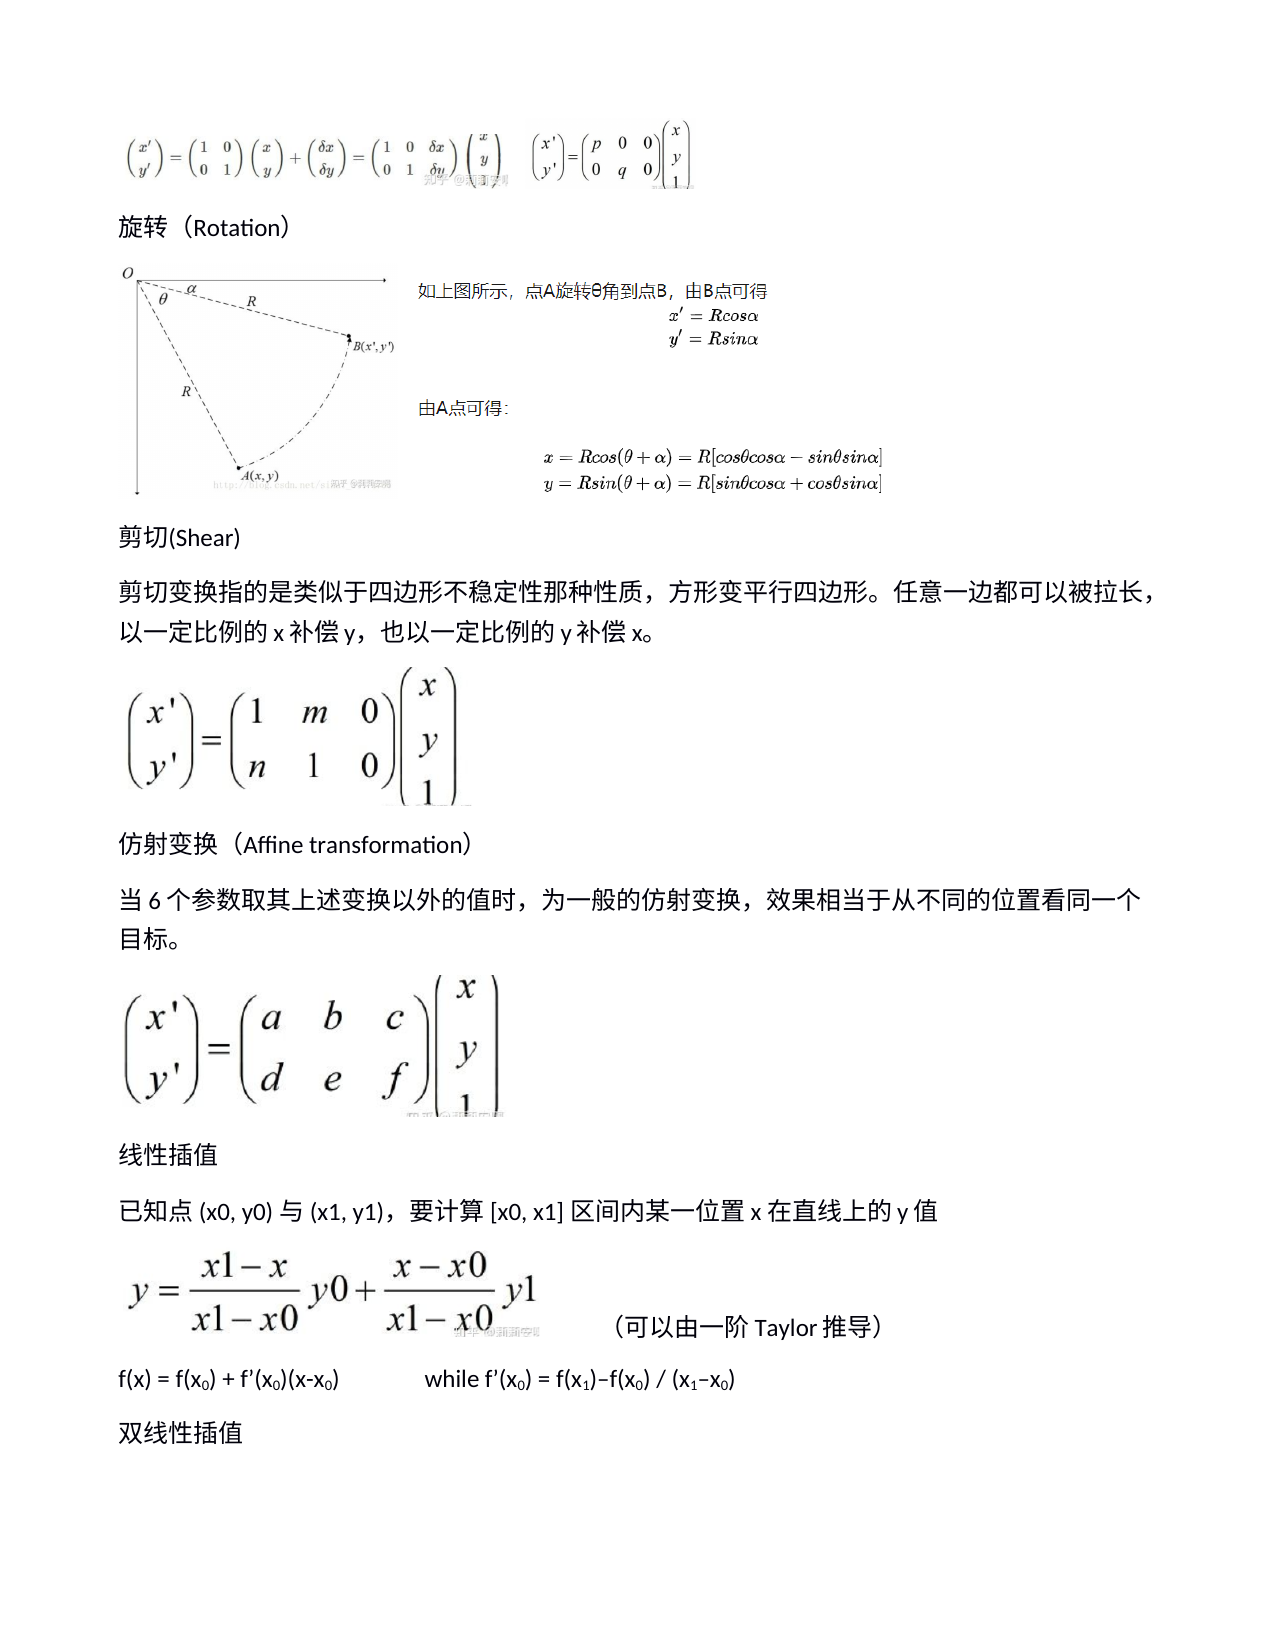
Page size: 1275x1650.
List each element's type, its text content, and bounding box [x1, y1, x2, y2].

picture [118, 667, 472, 806]
text 旋转（Rotation） [118, 207, 1157, 244]
picture [118, 134, 509, 189]
picture [118, 263, 399, 499]
text 剪切(Shear) [118, 517, 1157, 553]
picture [118, 975, 507, 1117]
text 双线性插值 [118, 1413, 1157, 1449]
text f(x) = f(x0) + f’(x0)(x-x0) while f’(x0) = f(x1)–f(x0) / (x1–x0) [118, 1363, 1157, 1394]
text 已知点 (x0, y0) 与 (x1, y1)，要计算 [x0, x1] 区间内某一位置 x 在直线上的y值 [118, 1191, 1157, 1228]
text 仿射变换（Affine transformation） [118, 825, 1157, 861]
picture [525, 118, 697, 189]
text 当6个参数取其上述变换以外的值时，为一般的仿射变换，效果相当于从不同的位置看同一个目标。 [118, 881, 1157, 956]
text 线性插值 [118, 1136, 1157, 1172]
picture [118, 1247, 540, 1337]
picture [403, 277, 889, 499]
text 剪切变换指的是类似于四边形不稳定性那种性质，方形变平行四边形。任意一边都可以被拉长，以一定比例的x补偿y，也以一定比例的y补偿x。 [118, 573, 1157, 648]
